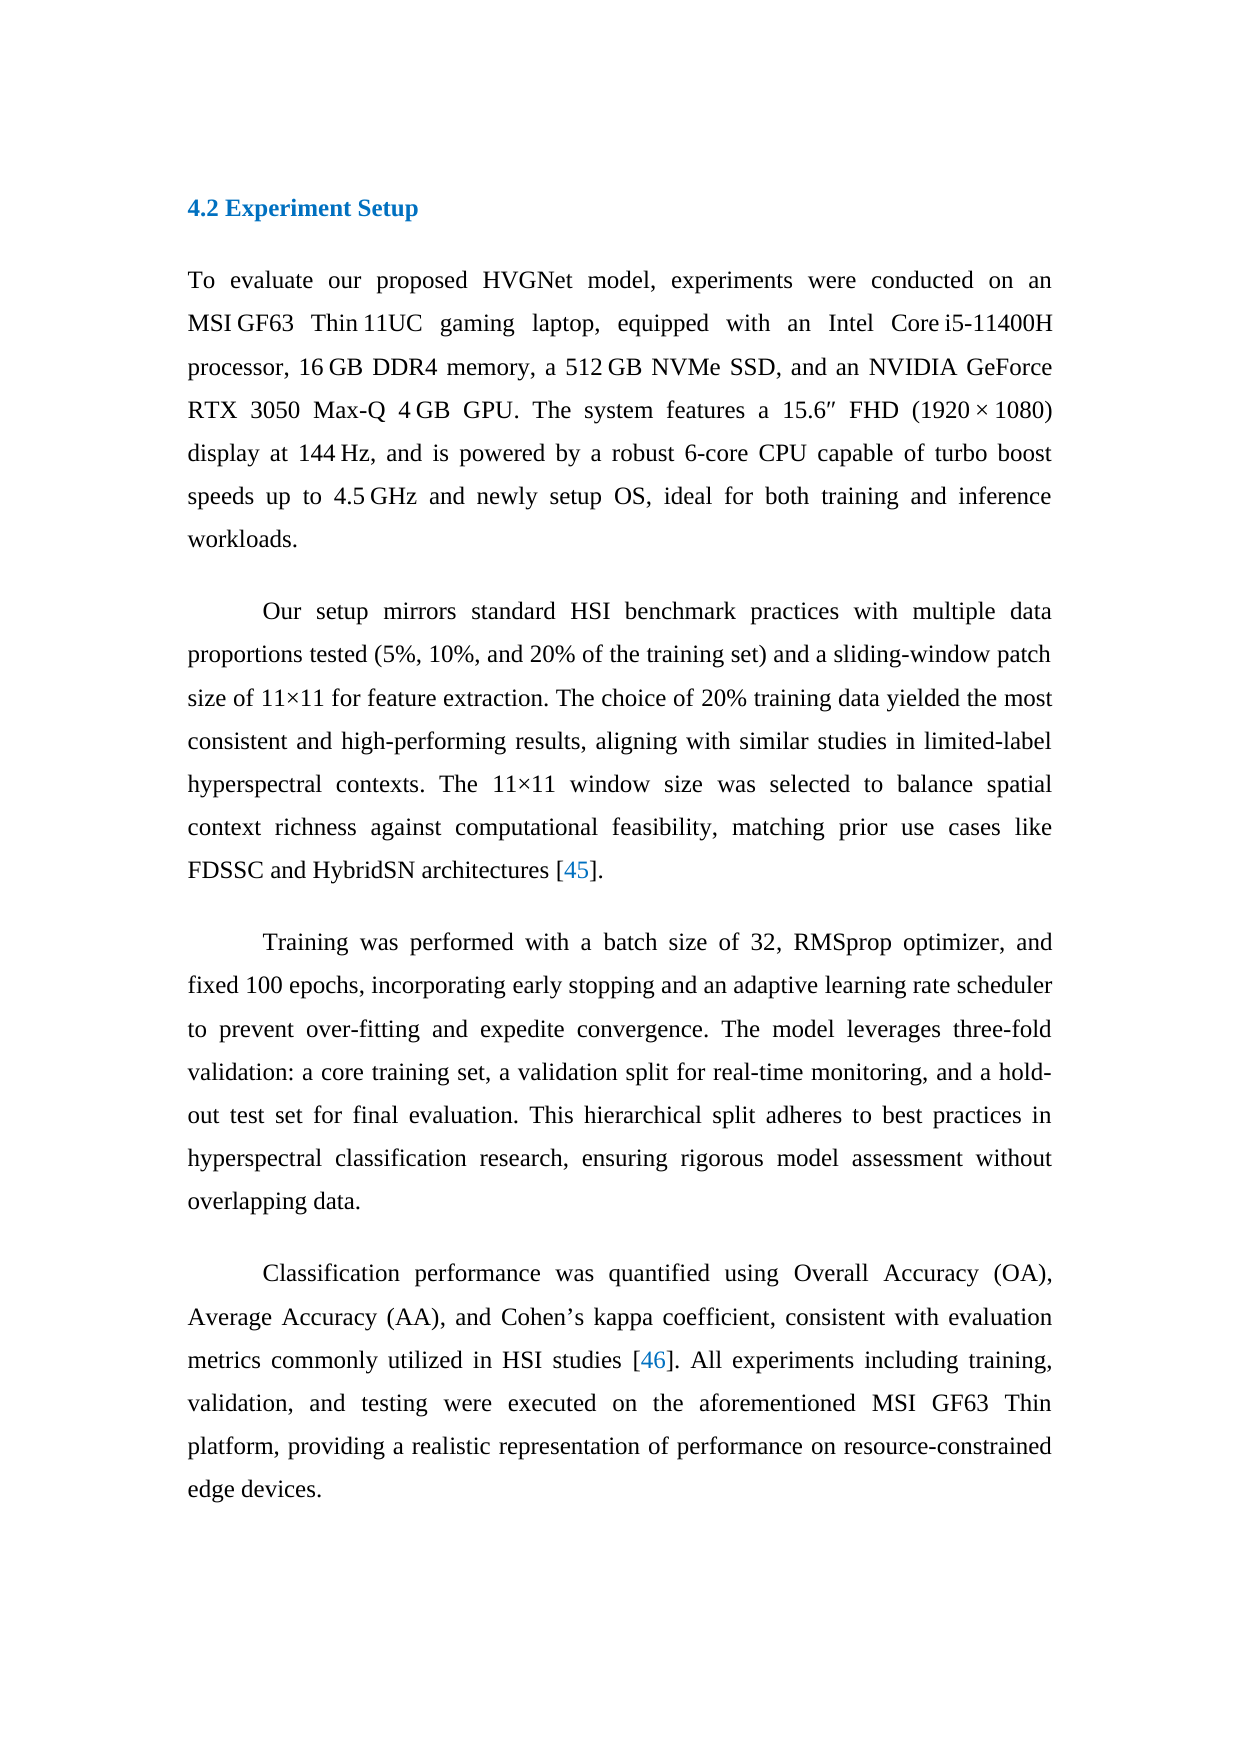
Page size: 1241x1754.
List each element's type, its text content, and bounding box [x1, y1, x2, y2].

text Classification performance was quantified using Overall Accuracy (OA), Average Accuracy (AA), and Cohen’s kappa coefficient, consistent with evaluation metrics commonly utilized in HSI studies [46]. All experiments including training, validation, and testing were executed on the aforementioned MSI GF63 Thin platform, providing a realistic representation of performance on resource-constrained edge devices. [187, 1258, 1053, 1503]
text Training was performed with a batch size of 32, RMSprop optimizer, and fixed 100 epochs, incorporating early stopping and an adaptive learning rate scheduler to prevent over-fitting and expedite convergence. The model leverages three-fold validation: a core training set, a validation split for real-time monitoring, and a hold-out test set for final evaluation. This hierarchical split adheres to best practices in hyperspectral classification research, ensuring rigorous model assessment without overlapping data. [187, 927, 1053, 1215]
text 4.2 Experiment Setup [187, 150, 1053, 222]
text Our setup mirrors standard HSI benchmark practices with multiple data proportions tested (5%, 10%, and 20% of the training set) and a sliding-window patch size of 11×11 for feature extraction. The choice of 20% training data yielded the most consistent and high-performing results, aligning with similar studies in limited-label hyperspectral contexts. The 11×11 window size was selected to balance spatial context richness against computational feasibility, matching prior use cases like FDSSC and HybridSN architectures [45]. [187, 596, 1053, 884]
text To evaluate our proposed HVGNet model, experiments were conducted on an MSI GF63 Thin 11UC gaming laptop, equipped with an Intel Core i5-11400H processor, 16 GB DDR4 memory, a 512 GB NVMe SSD, and an NVIDIA GeForce RTX 3050 Max-Q 4 GB GPU. The system features a 15.6″ FHD (1920 × 1080) display at 144 Hz, and is powered by a robust 6-core CPU capable of turbo boost speeds up to 4.5 GHz and newly setup OS, ideal for both training and inference workloads. [187, 265, 1053, 553]
